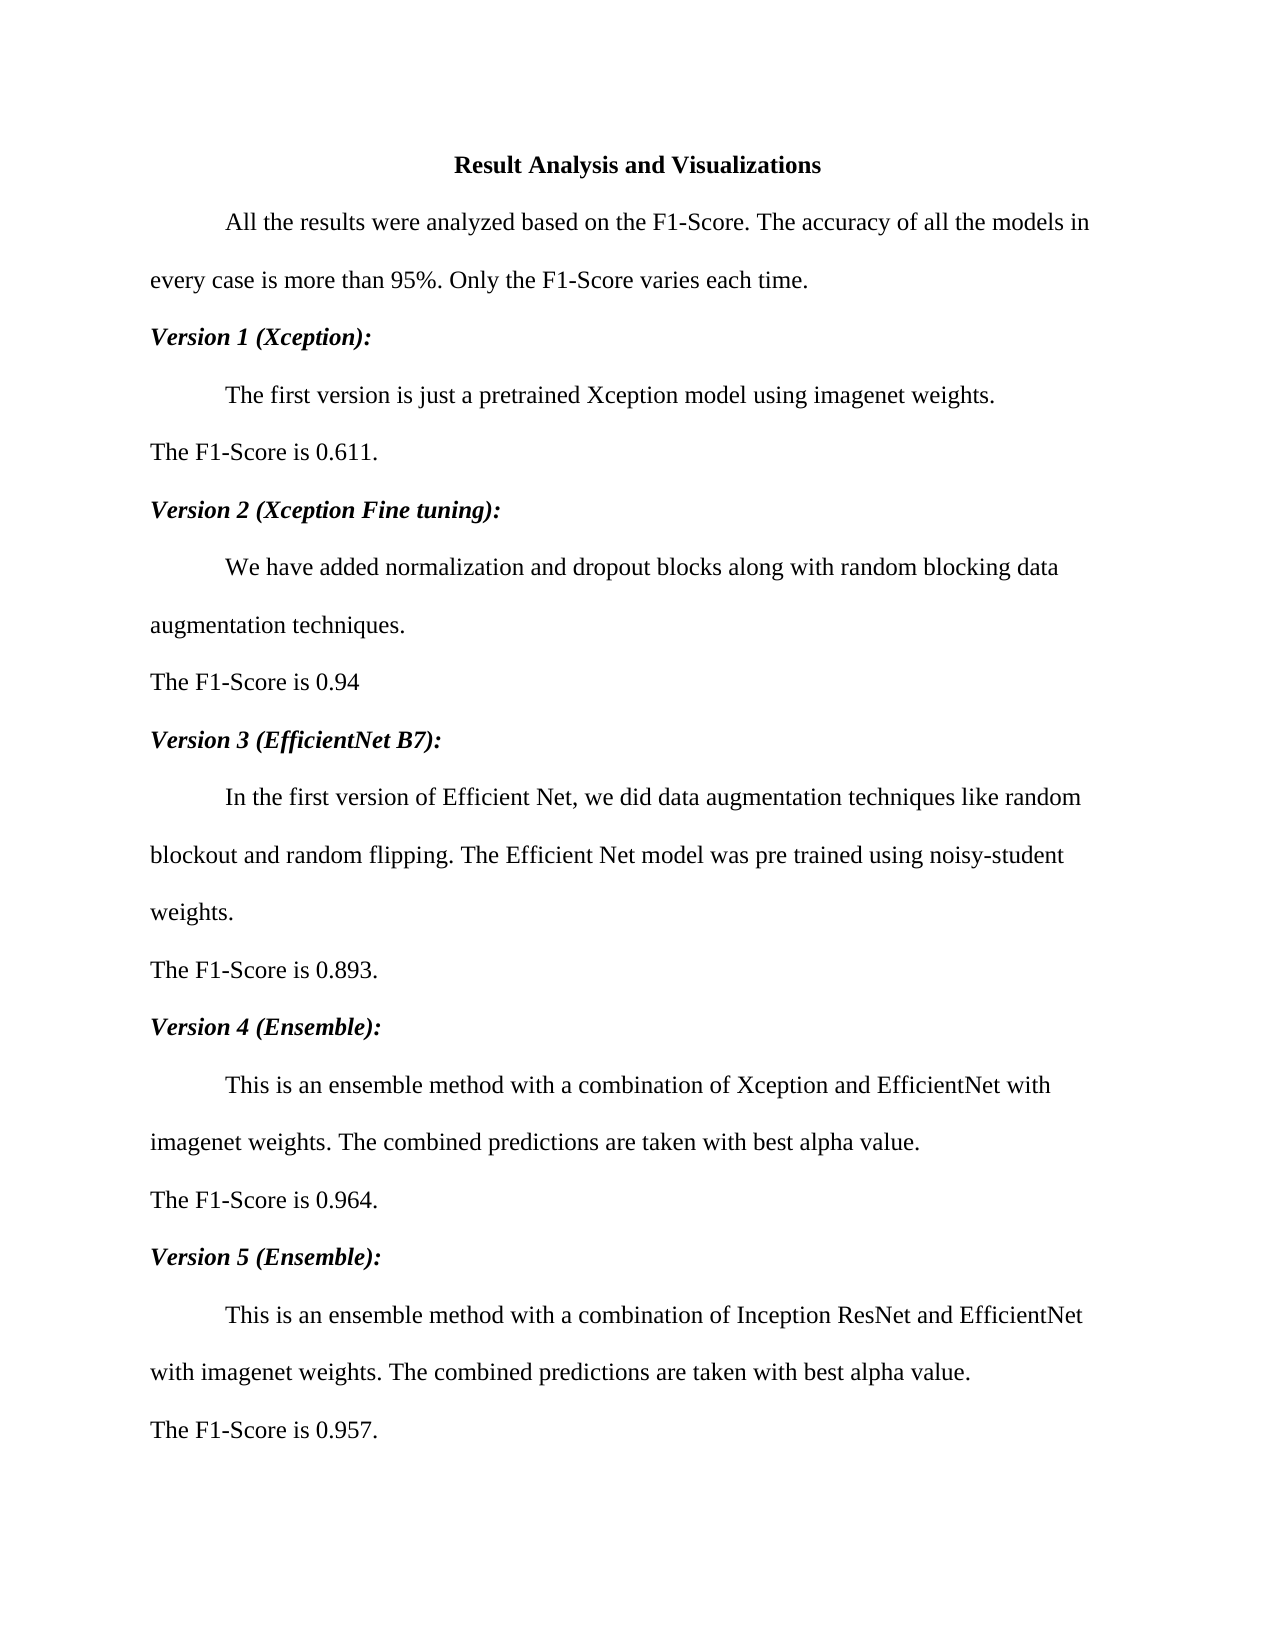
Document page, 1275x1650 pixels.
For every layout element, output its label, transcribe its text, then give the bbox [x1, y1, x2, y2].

text We have added normalization and dropout blocks along with random blocking data augmentation techniques. [150, 552, 1125, 639]
text Version 1 (Xception): [150, 322, 1125, 351]
text The F1-Score is 0.964. [150, 1185, 1125, 1214]
text The F1-Score is 0.957. [150, 1415, 1125, 1444]
text This is an ensemble method with a combination of Inception ResNet and EfficientNet with imagenet weights. The combined predictions are taken with best alpha value. [150, 1300, 1125, 1386]
text Version 3 (EfficientNet B7): [150, 725, 1125, 754]
text The F1-Score is 0.94 [150, 667, 1125, 696]
text All the results were analyzed based on the F1-Score. The accuracy of all the models in every case is more than 95%. Only the F1-Score varies each time. [150, 207, 1125, 294]
text The F1-Score is 0.611. [150, 437, 1125, 466]
text Version 4 (Ensemble): [150, 1012, 1125, 1041]
text Version 5 (Ensemble): [150, 1242, 1125, 1271]
text The F1-Score is 0.893. [150, 955, 1125, 984]
text Version 2 (Xception Fine tuning): [150, 495, 1125, 524]
text This is an ensemble method with a combination of Xception and EfficientNet with imagenet weights. The combined predictions are taken with best alpha value. [150, 1070, 1125, 1156]
text Result Analysis and Visualizations [150, 150, 1125, 179]
text In the first version of Efficient Net, we did data augmentation techniques like random blockout and random flipping. The Efficient Net model was pre trained using noisy-student weights. [150, 782, 1125, 926]
text The first version is just a pretrained Xception model using imagenet weights. [150, 380, 1125, 409]
